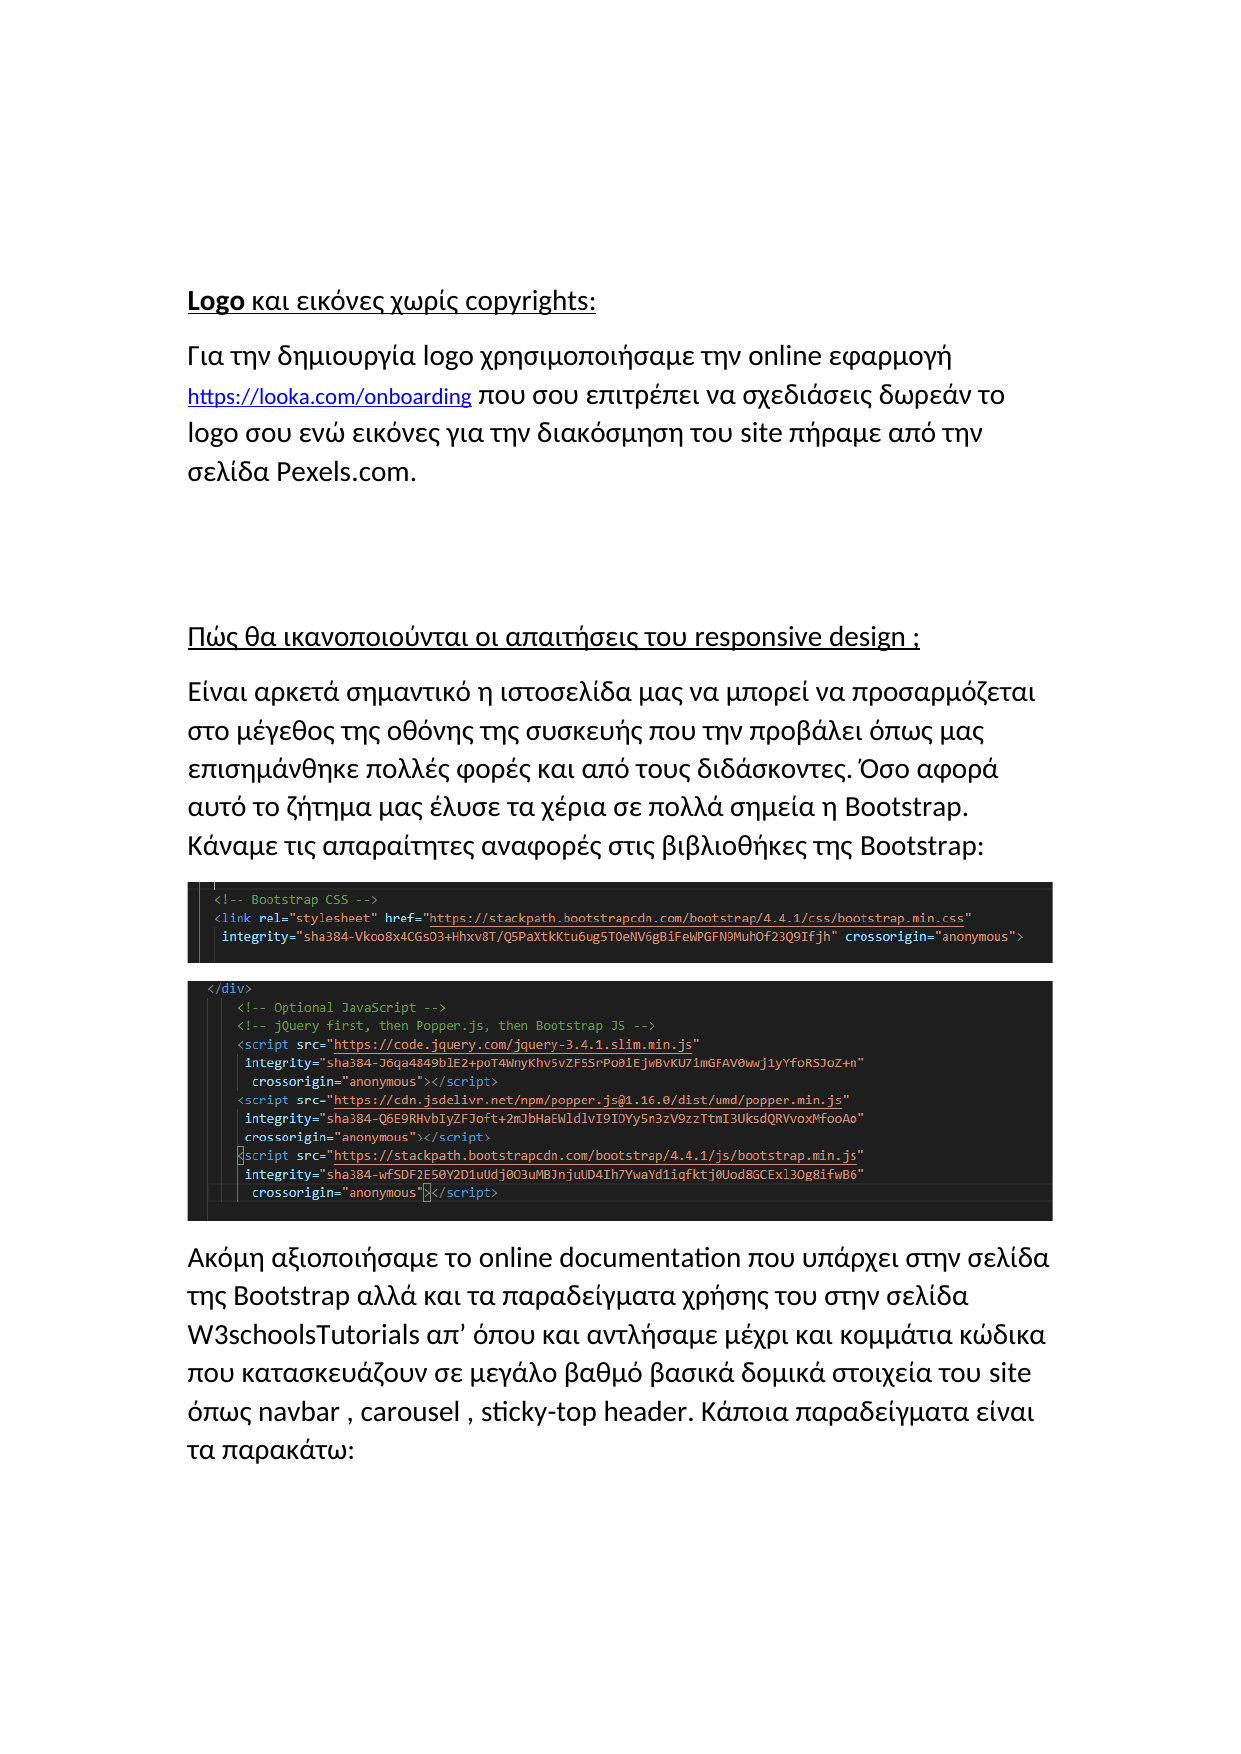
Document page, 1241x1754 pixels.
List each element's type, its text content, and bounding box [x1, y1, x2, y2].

picture [187, 981, 1053, 1221]
text Logo και εικόνες χωρίς copyrights: [187, 282, 1053, 318]
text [187, 1239, 1053, 1467]
text Είναι αρκετά σημαντικό η ιστοσελίδα μας να μπορεί να προσαρμόζεται στο μέγεθος της οθόνης της συσκευής που την προβάλει όπως μας επισημάνθηκε πολλές φορές και από τους διδάσκοντες. Όσο αφορά αυτό το ζήτημα μας έλυσε τα χέρια σε πολλά σημεία η Bootstrap. Κάναμε τις απαραίτητες αναφορές στις βιβλιοθήκες της Bootstrap: [187, 673, 1053, 862]
text Πώς θα ικανοποιούνται οι απαιτήσεις του responsive design ; [187, 618, 1053, 654]
text Για την δημιουργία logo χρησιμοποιήσαμε την online εφαρμογή https://looka.com/onboarding που σου επιτρέπει να σχεδιάσεις δωρεάν το logo σου ενώ εικόνες για την διακόσμηση του site πήραμε από την σελίδα Pexels.com. [187, 337, 1053, 488]
picture [187, 882, 1053, 963]
